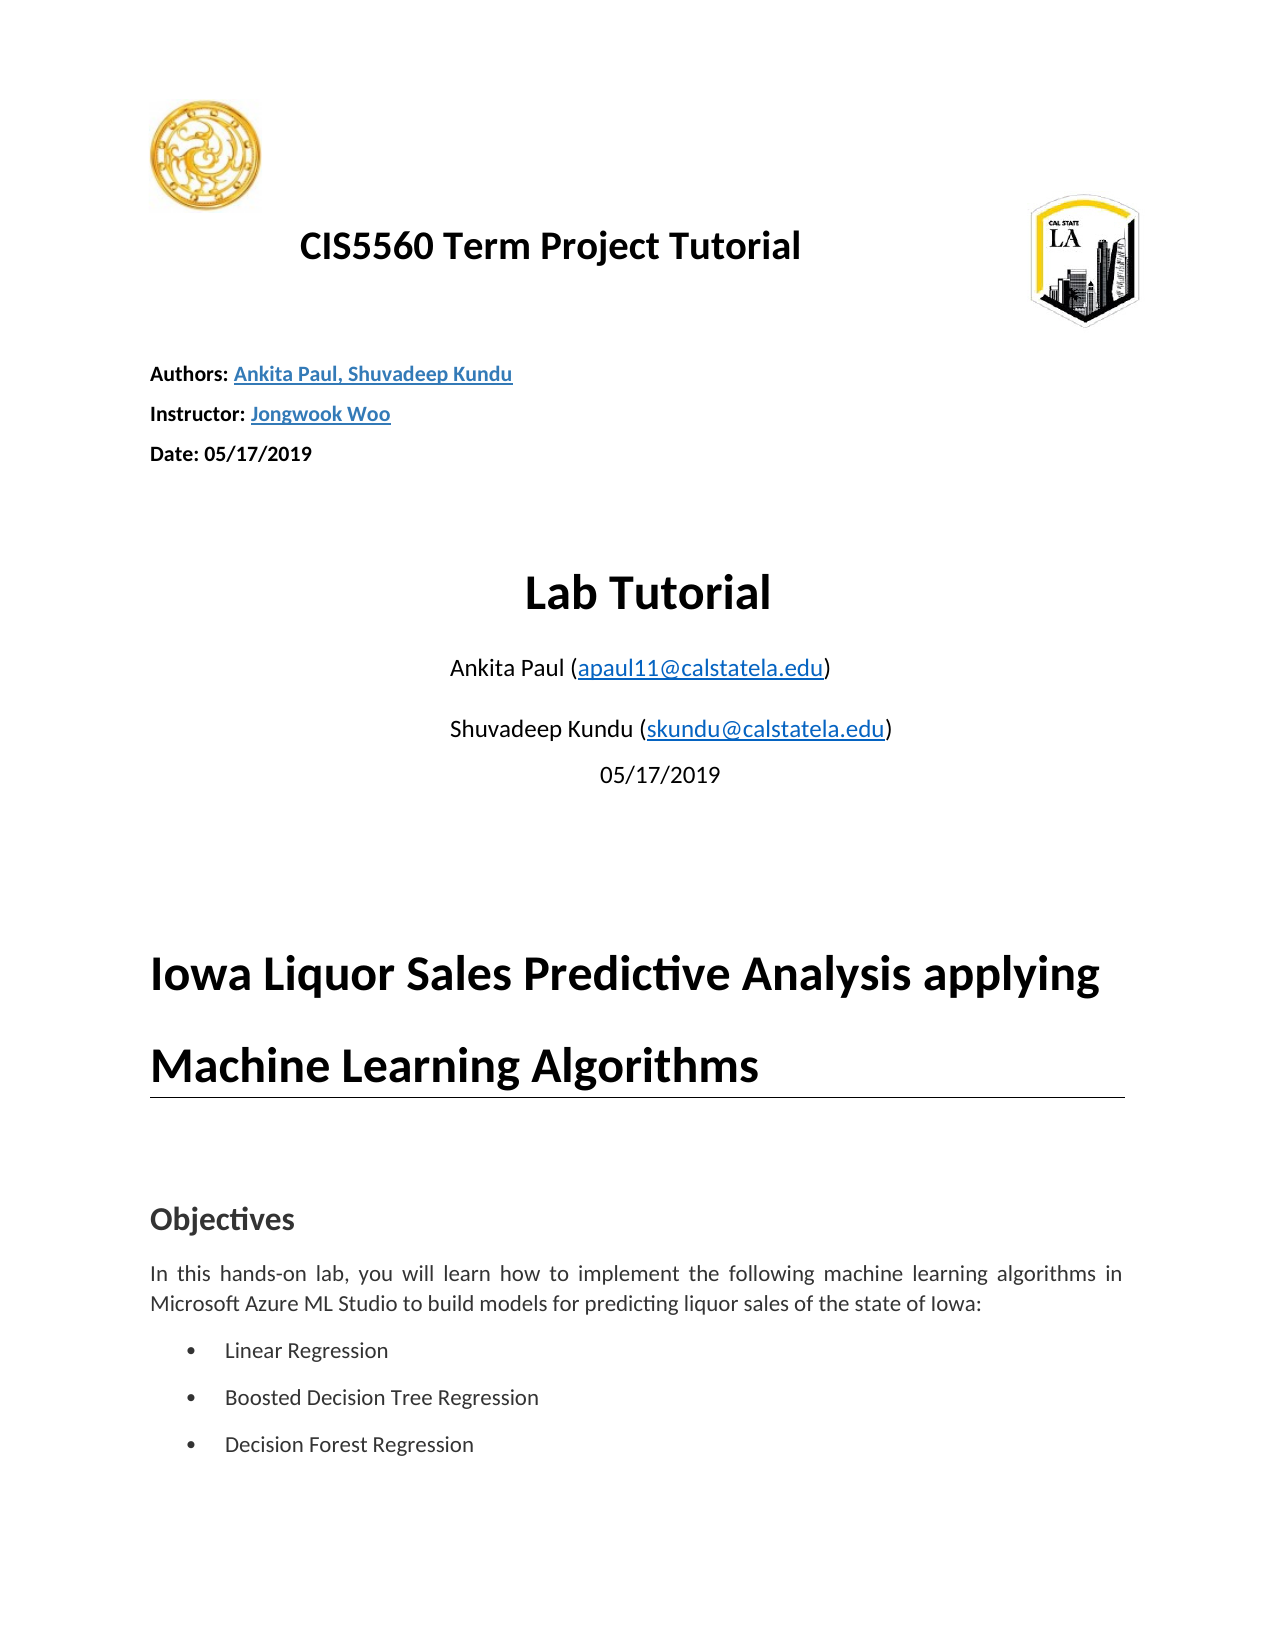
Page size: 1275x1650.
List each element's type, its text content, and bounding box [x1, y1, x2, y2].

picture [148, 99, 263, 213]
subtitle Instructor: Jongwook Woo [150, 401, 1125, 427]
text Objectives [150, 1198, 1125, 1239]
subtitle Lab Tutorial [150, 561, 1125, 622]
picture [990, 178, 1178, 338]
text In this hands-on lab, you will learn how to implement the following machine learning algorithms in Microsoft Azure ML Studio to build models for predicting liquor sales of the state of Iowa: [150, 1259, 1125, 1317]
subtitle Ankita Paul (apaul11@calstatela.edu) [150, 652, 1125, 683]
list Linear Regression [187, 1336, 1125, 1364]
list Boosted Decision Tree Regression [187, 1383, 1125, 1411]
list Decision Forest Regression [187, 1430, 1125, 1458]
subtitle 05/17/2019 [150, 759, 1125, 789]
subtitle Date: 05/17/2019 [150, 441, 1125, 467]
text CIS5560 Term Project Tutorial [225, 220, 990, 270]
subtitle Authors: Ankita Paul, Shuvadeep Kundu [150, 361, 1125, 387]
subtitle Iowa Liquor Sales Predictive Analysis applying Machine Learning Algorithms [150, 942, 1125, 1097]
subtitle Shuvadeep Kundu (skundu@calstatela.edu) [150, 713, 1125, 744]
